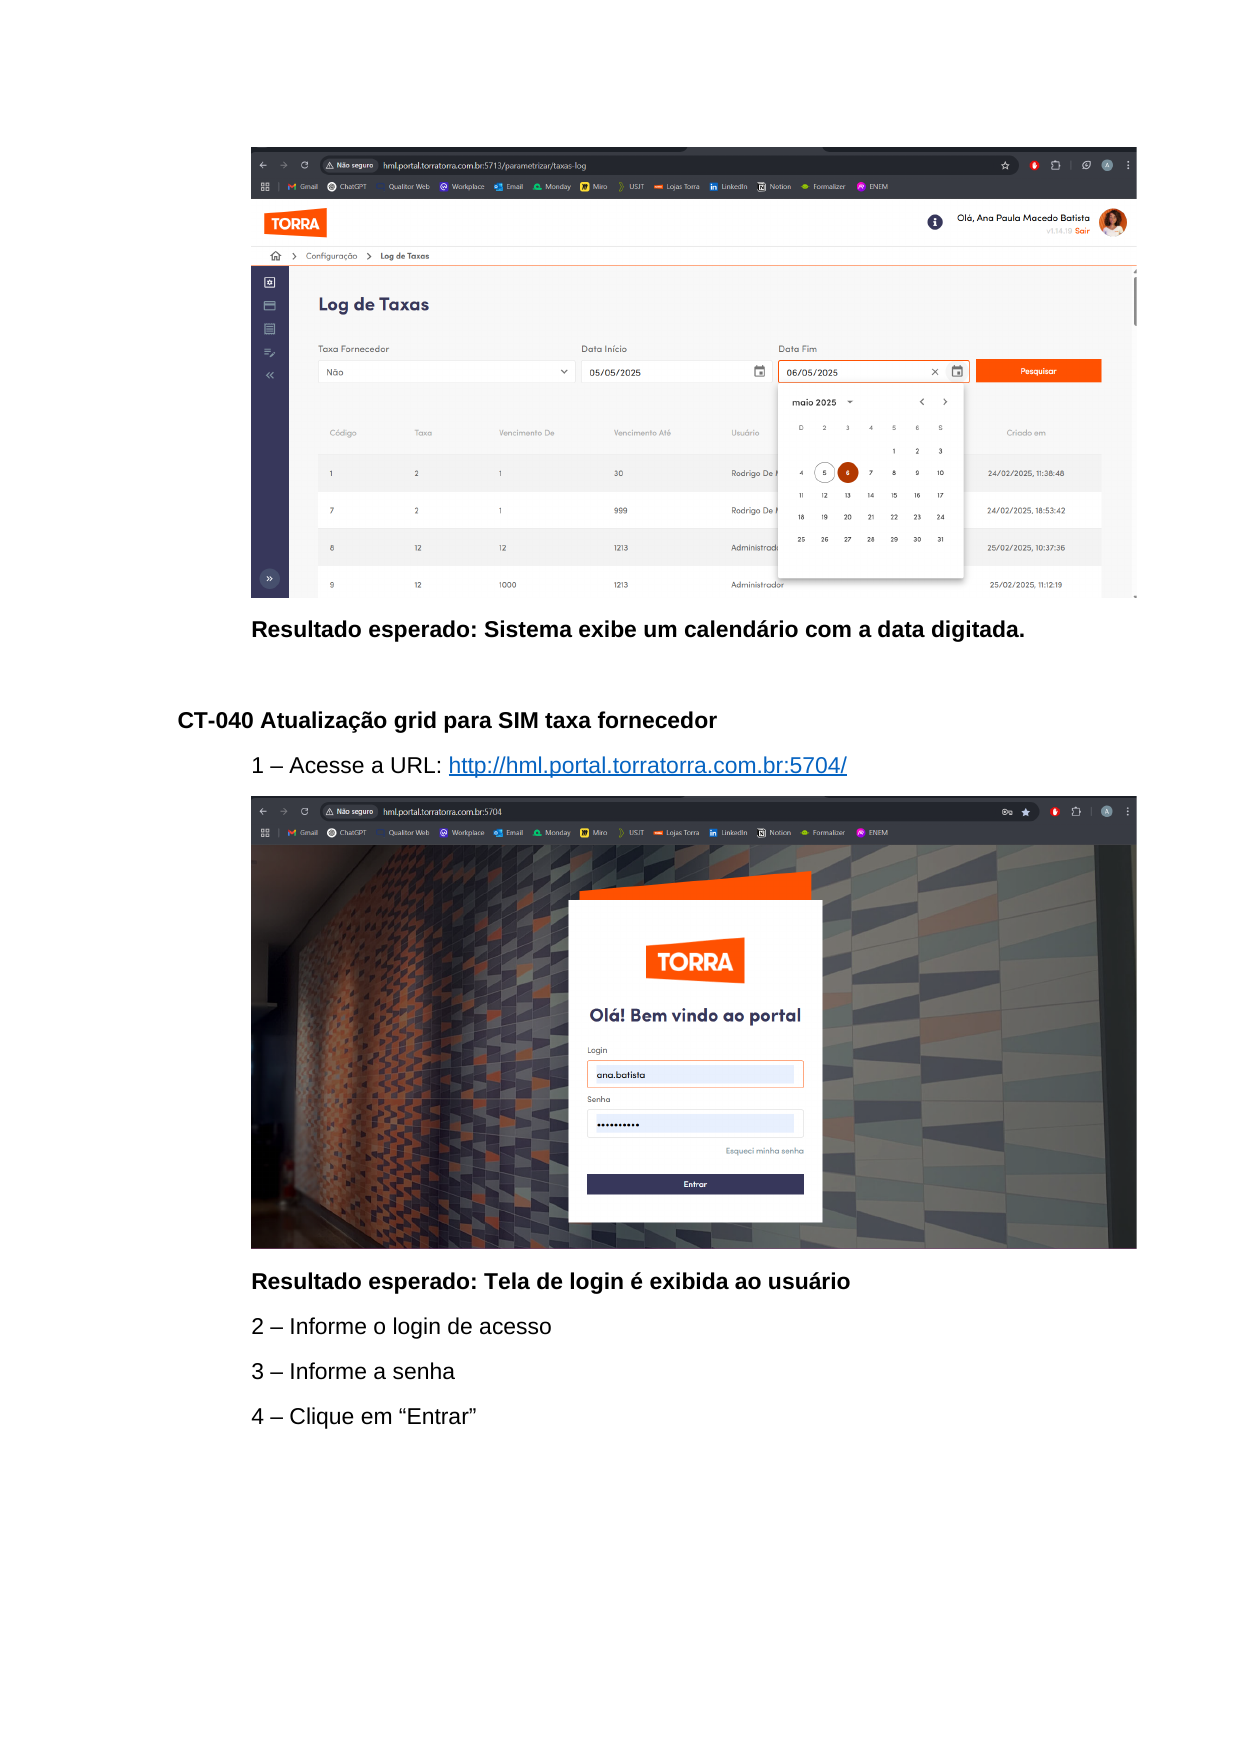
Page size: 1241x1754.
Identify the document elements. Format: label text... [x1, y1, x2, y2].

text Resultado esperado: Sistema exibe um calendário com a data digitada. [177, 616, 1063, 643]
picture [251, 796, 1137, 1249]
text Resultado esperado: Tela de login é exibida ao usuário [177, 1268, 1063, 1294]
text 2 – Informe o login de acesso [177, 1313, 1063, 1339]
text 1 – Acesse a URL: http://hml.portal.torratorra.com.br:5704/ [177, 752, 1063, 778]
text CT-040 Atualização grid para SIM taxa fornecedor [177, 707, 1063, 733]
text 4 – Clique em “Entrar” [177, 1403, 1063, 1429]
picture [251, 147, 1137, 598]
text 3 – Informe a senha [177, 1358, 1063, 1384]
